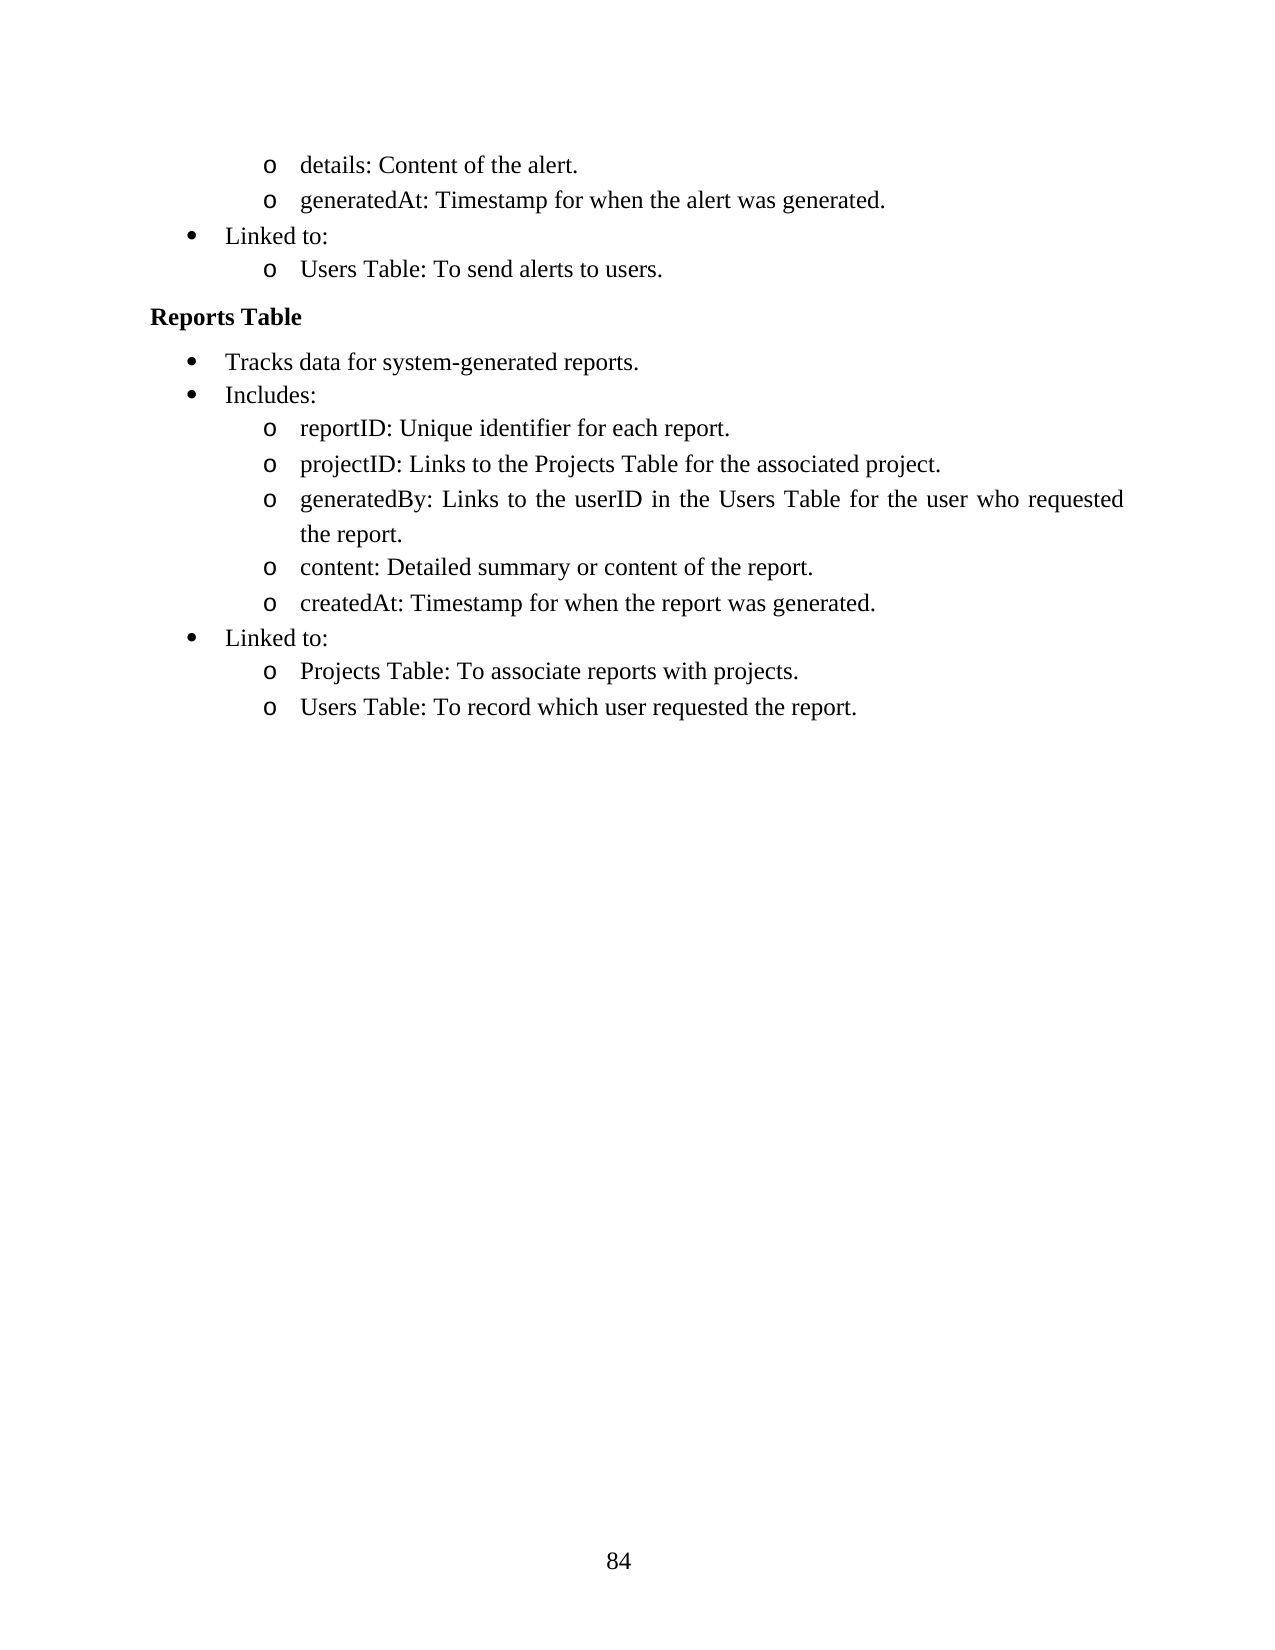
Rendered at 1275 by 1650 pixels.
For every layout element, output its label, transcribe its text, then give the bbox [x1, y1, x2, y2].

list projectID: Links to the Projects Table for the associated project. [262, 449, 1125, 479]
list createdAt: Timestamp for when the report was generated. [262, 588, 1125, 618]
list Users Table: To send alerts to users. [262, 254, 1125, 285]
list Linked to: [187, 221, 1125, 249]
list Includes: [187, 380, 1125, 409]
list details: Content of the alert. [262, 150, 1125, 181]
list reportID: Unique identifier for each report. [262, 413, 1125, 444]
text Reports Table [150, 302, 1125, 331]
list generatedBy: Links to the userID in the Users Table for the user who requested the report. [262, 484, 1125, 548]
list Users Table: To record which user requested the report. [262, 692, 1125, 722]
list content: Detailed summary or content of the report. [262, 552, 1125, 583]
list Projects Table: To associate reports with projects. [262, 656, 1125, 687]
list Tracks data for system-generated reports. [187, 347, 1125, 376]
list generatedAt: Timestamp for when the alert was generated. [262, 185, 1125, 216]
list Linked to: [187, 623, 1125, 652]
